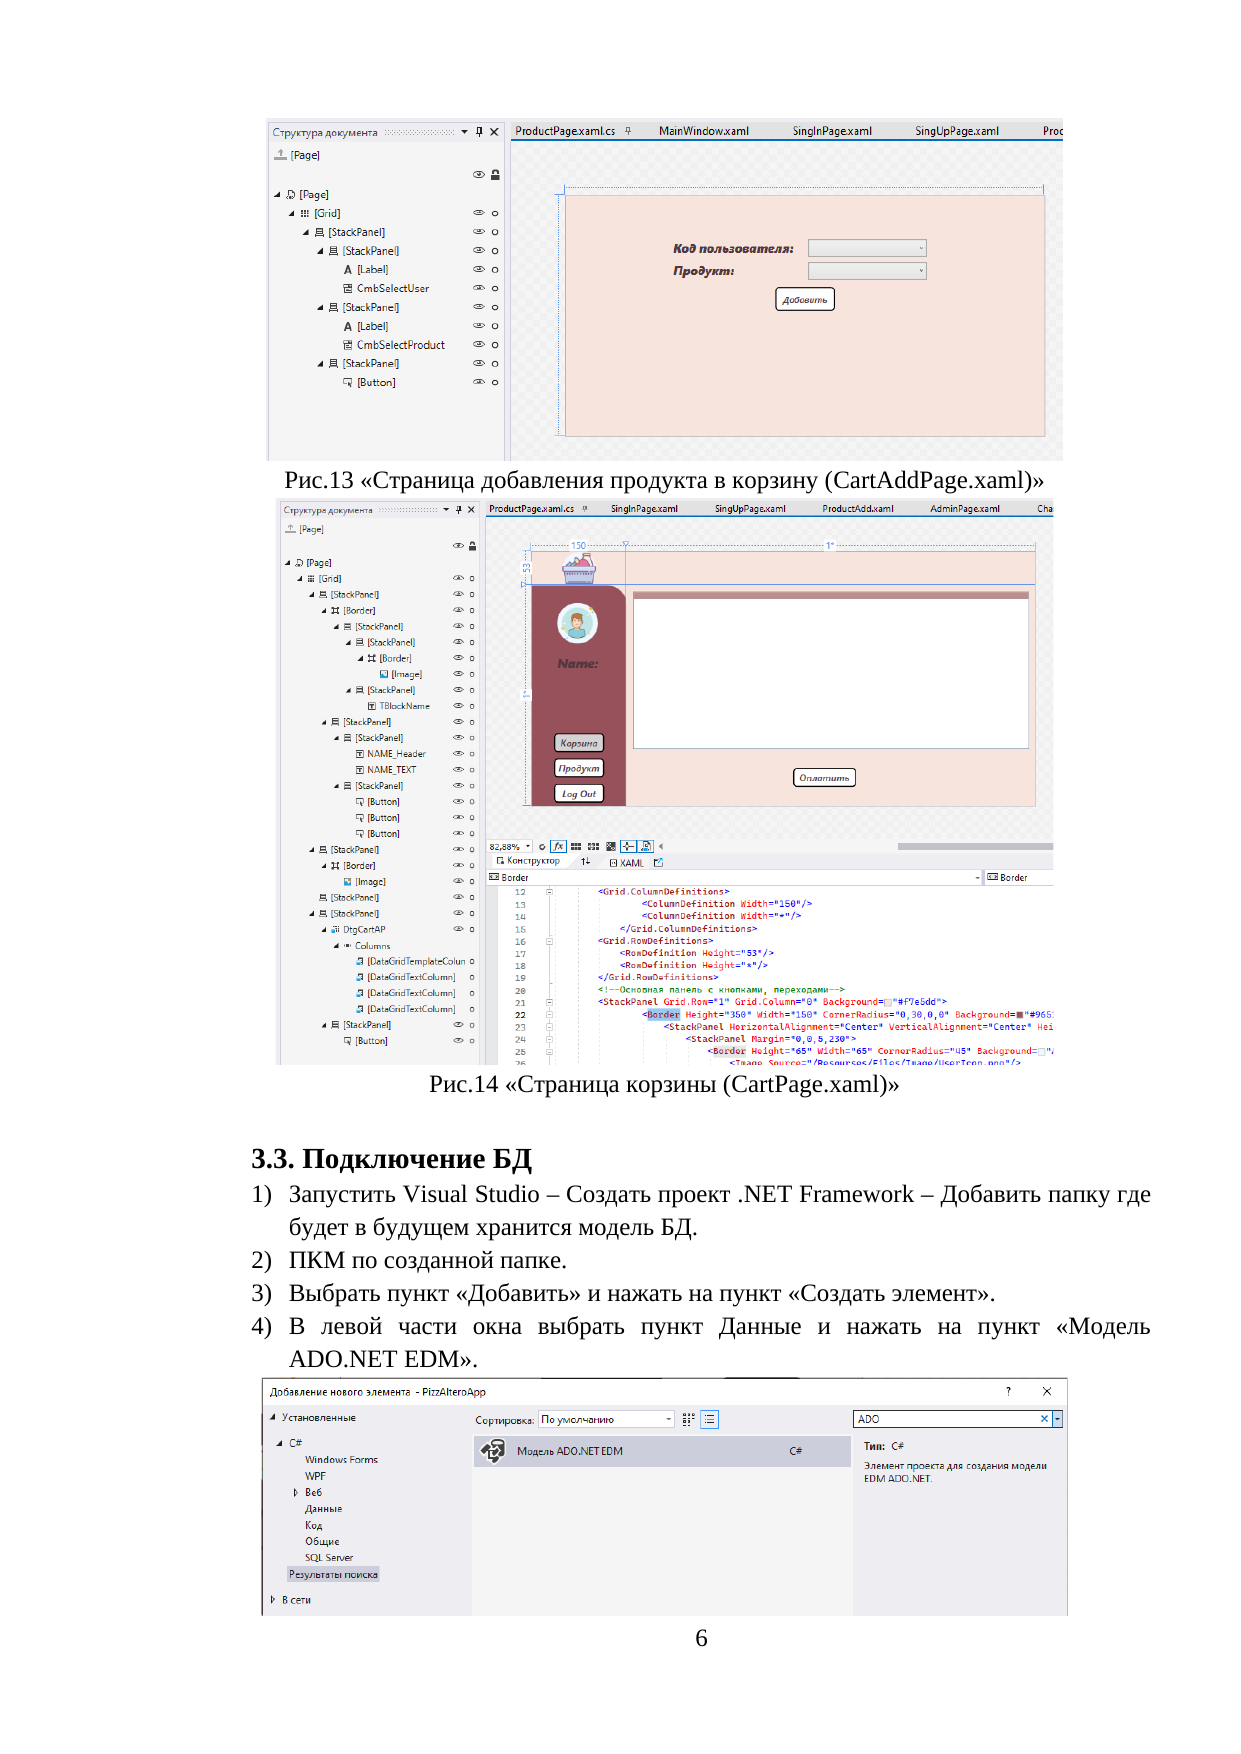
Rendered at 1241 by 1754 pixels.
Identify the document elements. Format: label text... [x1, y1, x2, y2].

picture [261, 1377, 1068, 1616]
subtitle 3.3. Подключение БД [177, 1141, 1152, 1174]
text Рис.14 «Страница корзины (CartPage.xaml)» [177, 1069, 1152, 1098]
list Выбрать пункт «Добавить» и нажать на пункт «Создать элемент». [251, 1278, 1152, 1307]
list ПКМ по созданной папке. [251, 1245, 1152, 1274]
text Рис.13 «Страница добавления продукта в корзину (CartAddPage.xaml)» [177, 465, 1152, 494]
list В левой части окна выбрать пункт Данные и нажать на пункт «Модель ADO.NET EDM». [251, 1311, 1152, 1373]
picture [266, 118, 1063, 461]
picture [275, 498, 1054, 1065]
list Запустить Visual Studio – Создать проект .NET Framework – Добавить папку где будет в будущем хранится модель БД. [251, 1179, 1152, 1241]
